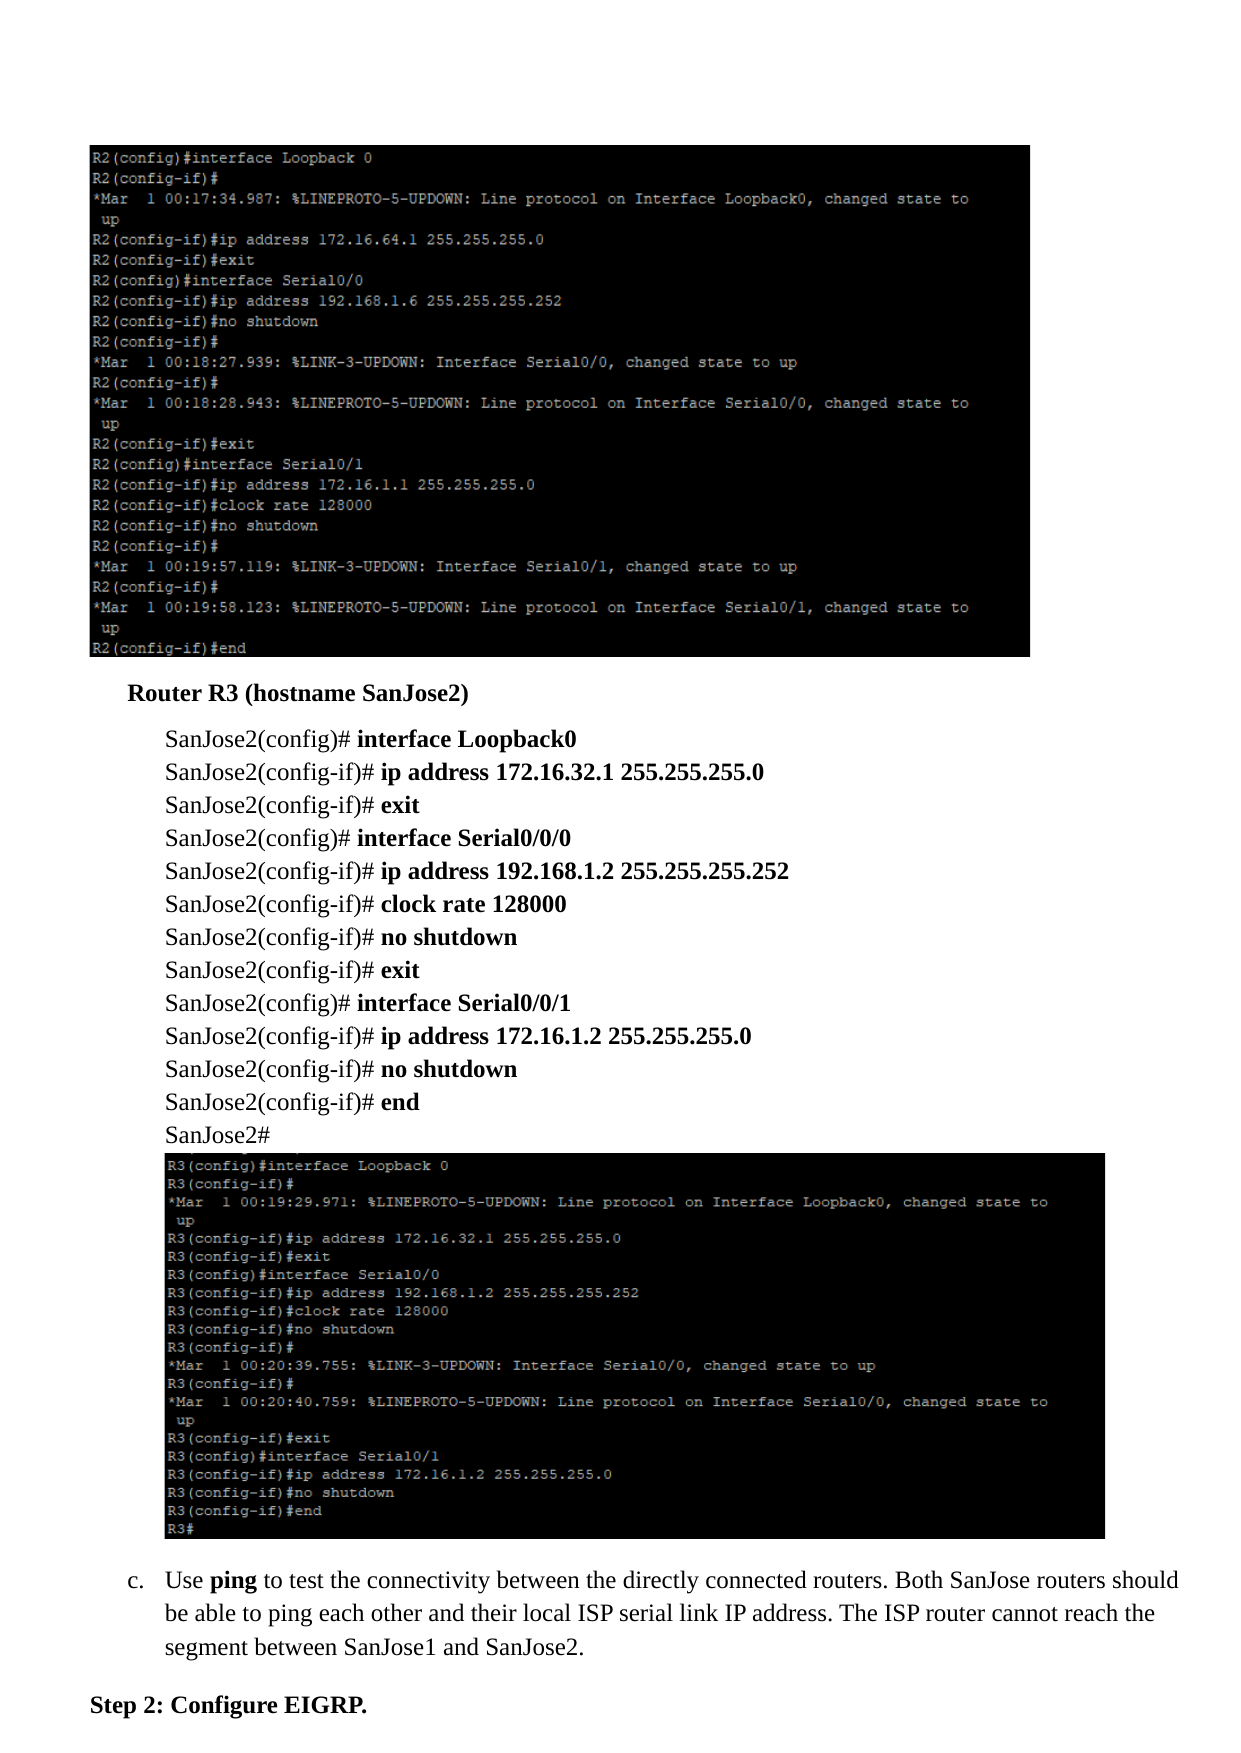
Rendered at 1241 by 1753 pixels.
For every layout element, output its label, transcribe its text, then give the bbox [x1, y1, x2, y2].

text SanJose2(config-if)# ip address 192.168.1.2 255.255.255.252 [164, 856, 1182, 884]
text SanJose2(config-if)# no shutdown [164, 1054, 1182, 1083]
text SanJose2(config-if)# no shutdown [164, 922, 1182, 951]
text SanJose2(config-if)# exit [164, 790, 1182, 818]
picture [164, 1153, 1106, 1539]
text SanJose2(config)# interface Serial0/0/0 [164, 823, 1182, 852]
text SanJose2(config-if)# ip address 172.16.32.1 255.255.255.0 [164, 757, 1182, 786]
text SanJose2(config-if)# end [164, 1087, 1182, 1116]
text SanJose2(config-if)# exit [164, 955, 1182, 984]
text SanJose2(config)# interface Serial0/0/1 [164, 988, 1182, 1017]
text Router R3 (hostname SanJose2) [127, 678, 1182, 707]
picture [89, 145, 1031, 657]
text SanJose2(config)# interface Loopback0 [164, 724, 1182, 752]
text Step 2: Configure EIGRP. [89, 1690, 1182, 1719]
text SanJose2(config-if)# clock rate 128000 [164, 889, 1182, 918]
text SanJose2(config-if)# ip address 172.16.1.2 255.255.255.0 [164, 1021, 1182, 1050]
text SanJose2# [164, 1120, 1182, 1149]
list Use ping to test the connectivity between the directly connected routers. Both SanJose routers should be able to ping each other and their local ISP serial link IP address. The ISP router cannot reach the segment between SanJose1 and SanJose2. [127, 1565, 1182, 1660]
